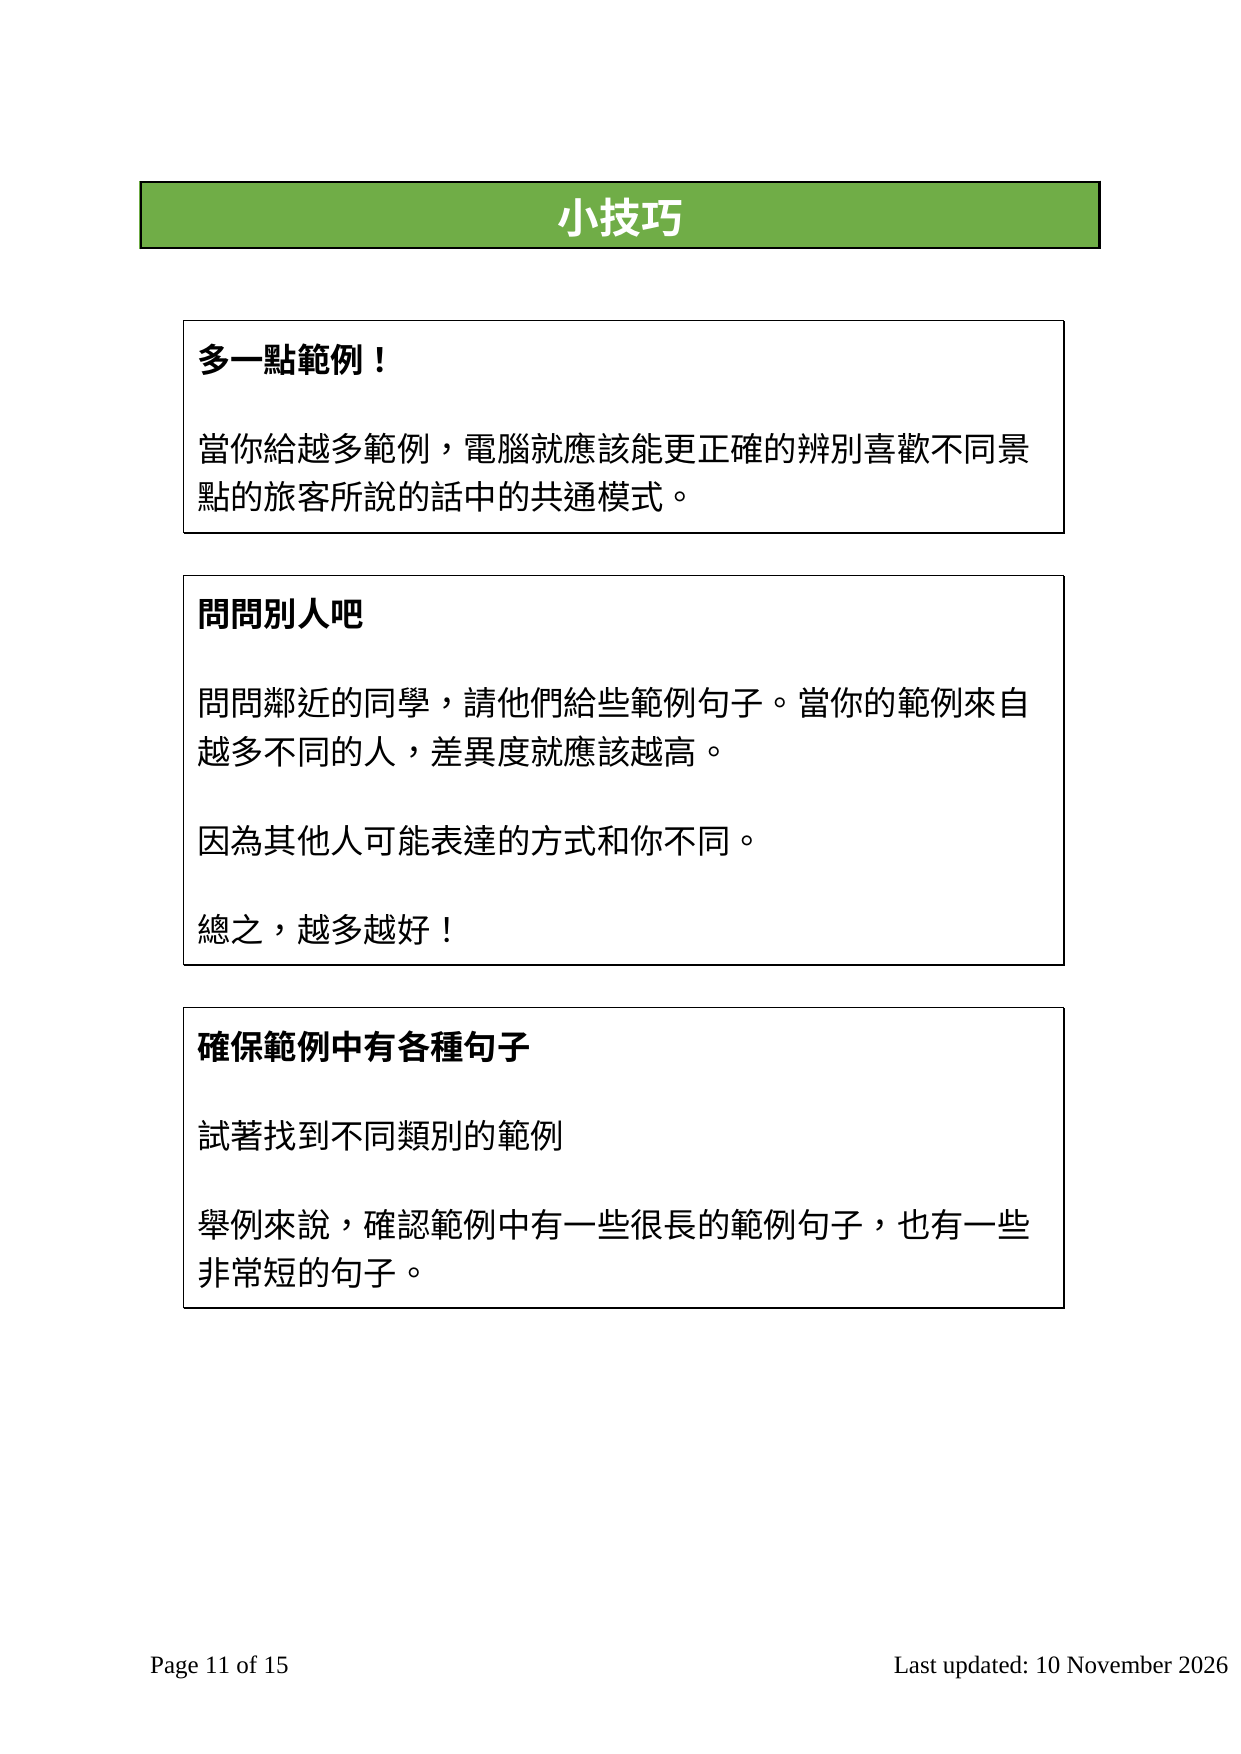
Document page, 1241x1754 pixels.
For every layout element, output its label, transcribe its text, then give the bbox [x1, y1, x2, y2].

text 總之，越多越好！ [184, 890, 1063, 964]
text 當你給越多範例，電腦就應該能更正確的辨別喜歡不同景點的旅客所說的話中的共通模式。 [184, 409, 1063, 532]
text 問問別人吧 [184, 576, 1063, 636]
text 因為其他人可能表達的方式和你不同。 [184, 801, 1063, 863]
text 多一點範例！ [184, 321, 1063, 382]
text 小技巧 [142, 183, 1098, 247]
text 問問鄰近的同學，請他們給些範例句子。當你的範例來自越多不同的人，差異度就應該越高。 [184, 664, 1063, 774]
